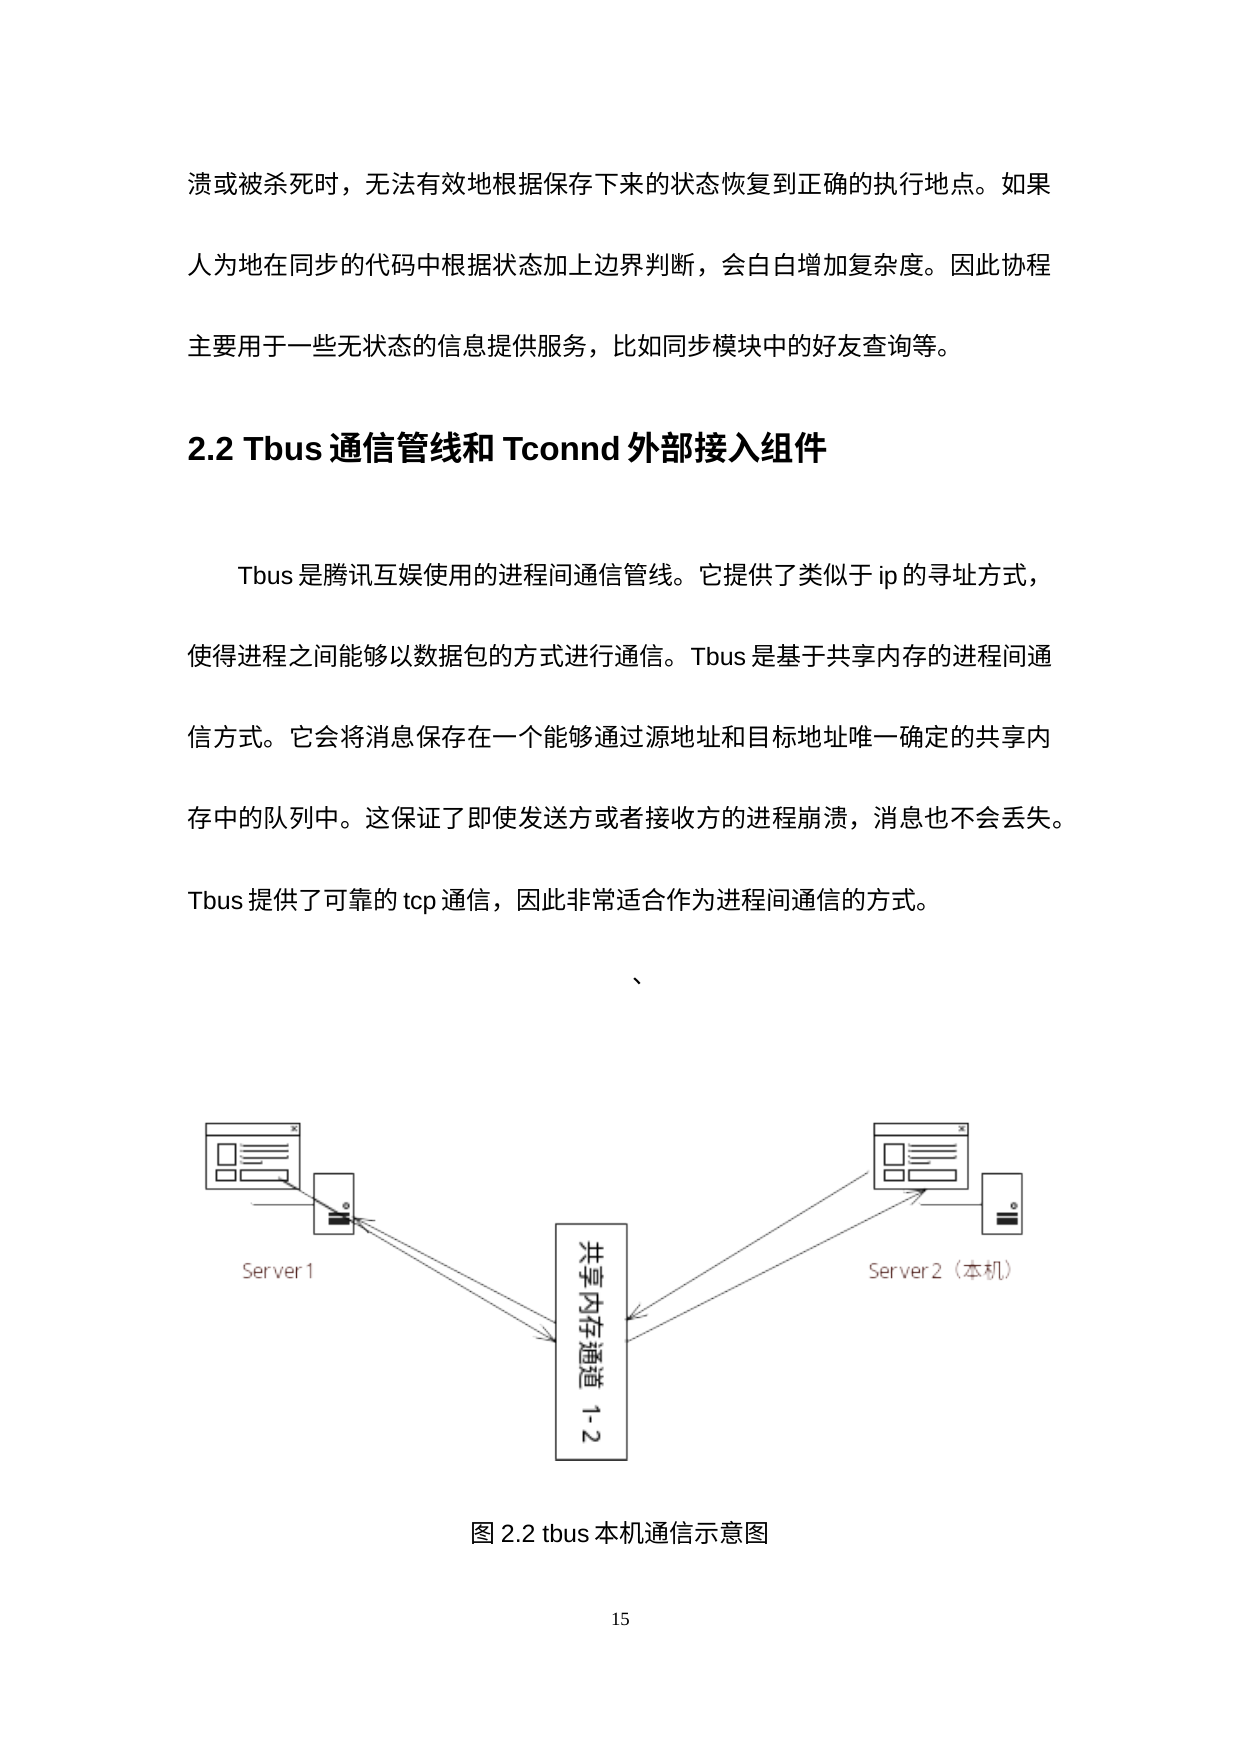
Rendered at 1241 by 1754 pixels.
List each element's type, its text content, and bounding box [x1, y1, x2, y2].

text 图2.2 tbus本机通信示意图 [187, 1499, 1053, 1564]
text Tbus是腾讯互娱使用的进程间通信管线。它提供了类似于ip的寻址方式，使得进程之间能够以数据包的方式进行通信。Tbus是基于共享内存的进程间通信方式。它会将消息保存在一个能够通过源地址和目标地址唯一确定的共享内存中的队列中。这保证了即使发送方或者接收方的进程崩溃，消息也不会丢失。Tbus提供了可靠的tcp通信，因此非常适合作为进程间通信的方式。 [187, 541, 1053, 931]
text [187, 150, 1053, 377]
text 、 [187, 940, 1053, 1492]
subtitle 2.2 Tbus通信管线和Tconnd外部接入组件 [187, 414, 1053, 479]
